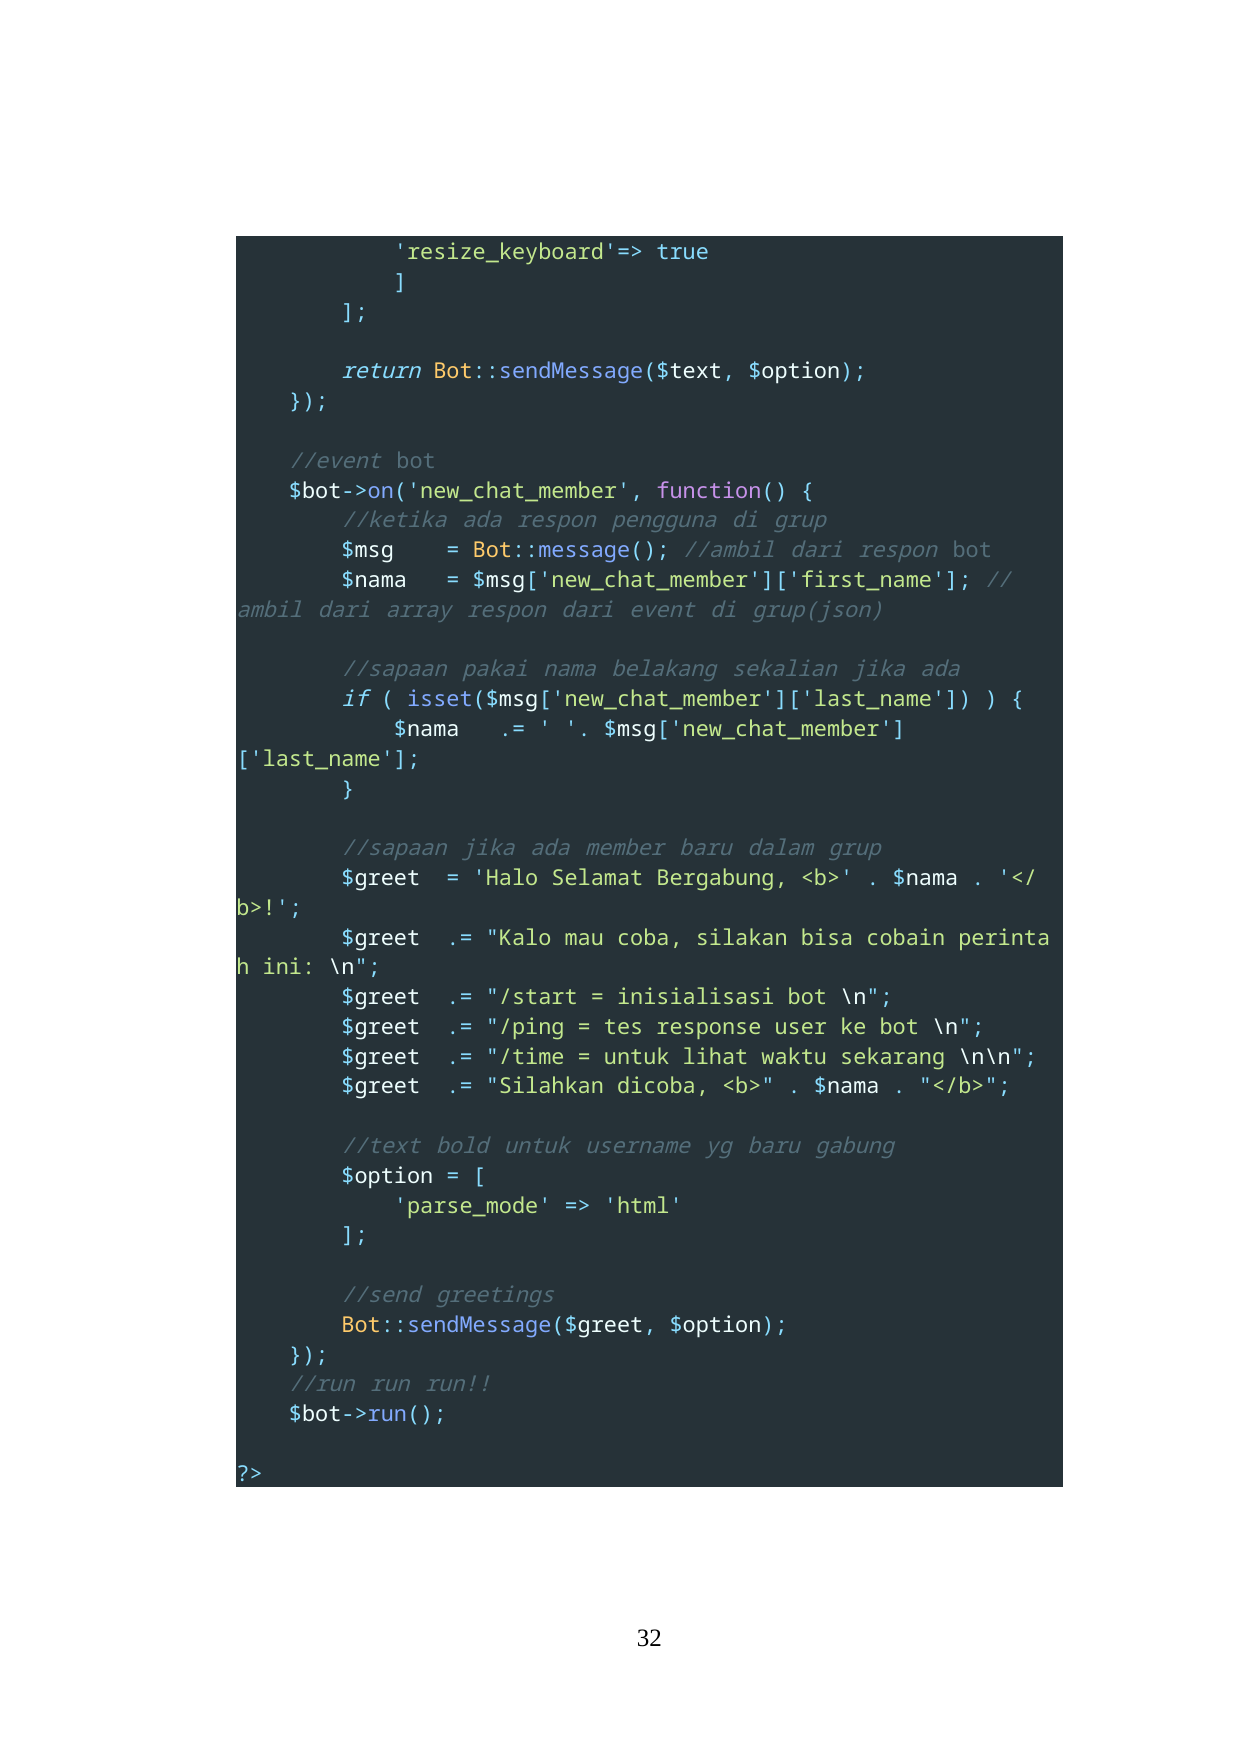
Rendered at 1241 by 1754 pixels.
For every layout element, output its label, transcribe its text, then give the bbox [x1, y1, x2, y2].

text $msg = Bot::message(); //ambil dari respon bot [236, 534, 1063, 564]
text $greet .= "/time = untuk lihat waktu sekarang \n\n"; [236, 1041, 1063, 1070]
text ]; [236, 296, 1063, 326]
text $greet = 'Halo Selamat Bergabung, <b>' . $nama . '</b>!'; [236, 862, 1063, 921]
text Bot::sendMessage($greet, $option); [236, 1309, 1063, 1338]
text $option = [ [236, 1160, 1063, 1189]
text $greet .= "/ping = tes response user ke bot \n"; [236, 1011, 1063, 1041]
text 'parse_mode' => 'html' [236, 1189, 1063, 1219]
text //event bot [236, 445, 1063, 474]
text $bot->run(); [236, 1398, 1063, 1428]
text $greet .= "Silahkan dicoba, <b>" . $nama . "</b>"; [236, 1070, 1063, 1100]
text //sapaan pakai nama belakang sekalian jika ada [236, 653, 1063, 683]
text 'resize_keyboard'=> true [236, 236, 1063, 266]
text //send greetings [236, 1279, 1063, 1309]
text }); [236, 385, 1063, 415]
text ] [236, 266, 1063, 296]
text $greet .= "/start = inisialisasi bot \n"; [236, 981, 1063, 1011]
text //text bold untuk username yg baru gabung [236, 1130, 1063, 1160]
text ]; [236, 1219, 1063, 1249]
text //run run run!! [236, 1368, 1063, 1398]
text $greet .= "Kalo mau coba, silakan bisa cobain perintah ini: \n"; [236, 921, 1063, 981]
text $nama = $msg['new_chat_member']['first_name']; //ambil dari array respon dari event di grup(json) [236, 564, 1063, 623]
text if ( isset($msg['new_chat_member']['last_name']) ) { [236, 683, 1063, 713]
text //ketika ada respon pengguna di grup [236, 504, 1063, 534]
text return Bot::sendMessage($text, $option); [236, 355, 1063, 385]
text //sapaan jika ada member baru dalam grup [236, 832, 1063, 862]
text $bot->on('new_chat_member', function() { [236, 474, 1063, 504]
text } [236, 772, 1063, 802]
text ?> [236, 1458, 1063, 1487]
text $nama .= ' '. $msg['new_chat_member']['last_name']; [236, 713, 1063, 772]
text }); [236, 1338, 1063, 1368]
